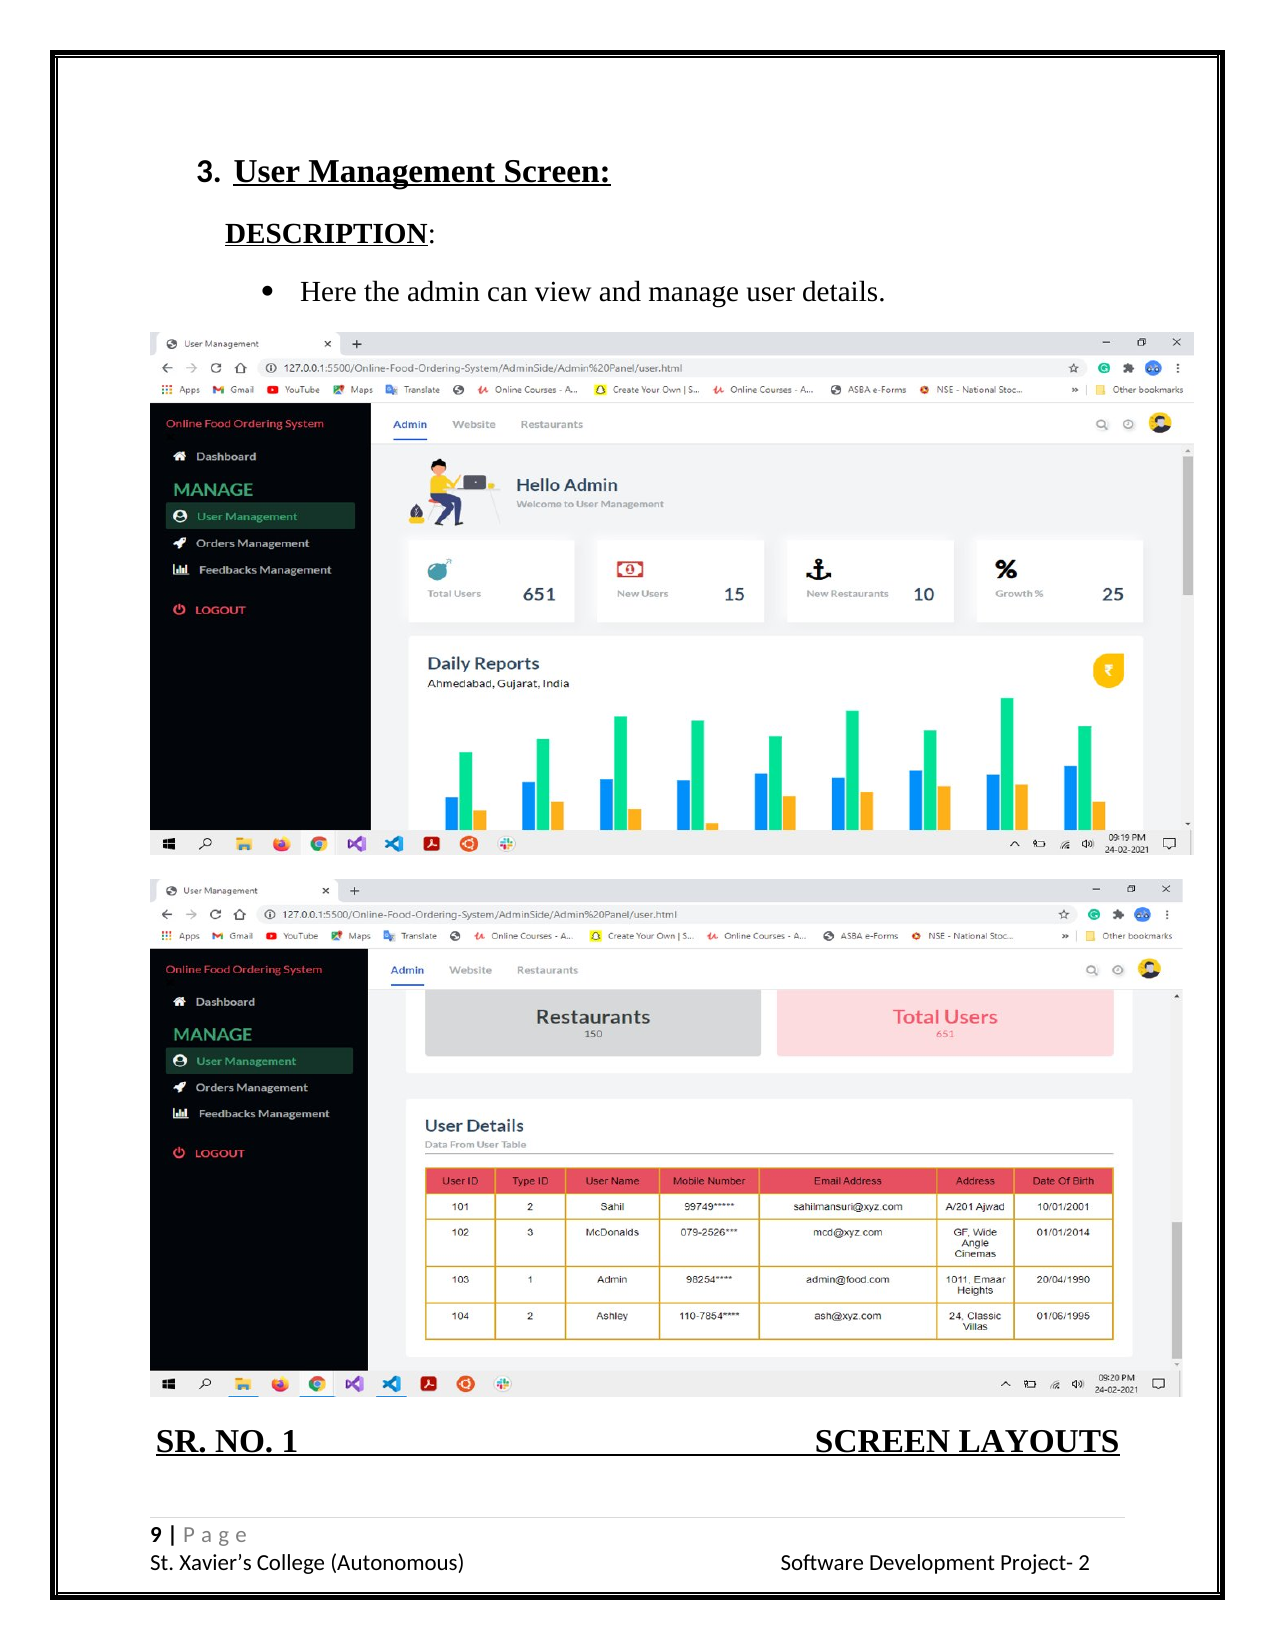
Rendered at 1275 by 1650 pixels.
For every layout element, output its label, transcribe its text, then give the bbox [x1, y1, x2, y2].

picture [150, 332, 1194, 855]
text SR. NO. 1 SCREEN LAYOUTS [150, 1421, 1125, 1459]
text DESCRIPTION: [150, 216, 1125, 249]
list User Management Screen: [196, 150, 1125, 191]
picture [150, 879, 1183, 1397]
list Here the admin can view and manage user details. [262, 274, 1125, 308]
